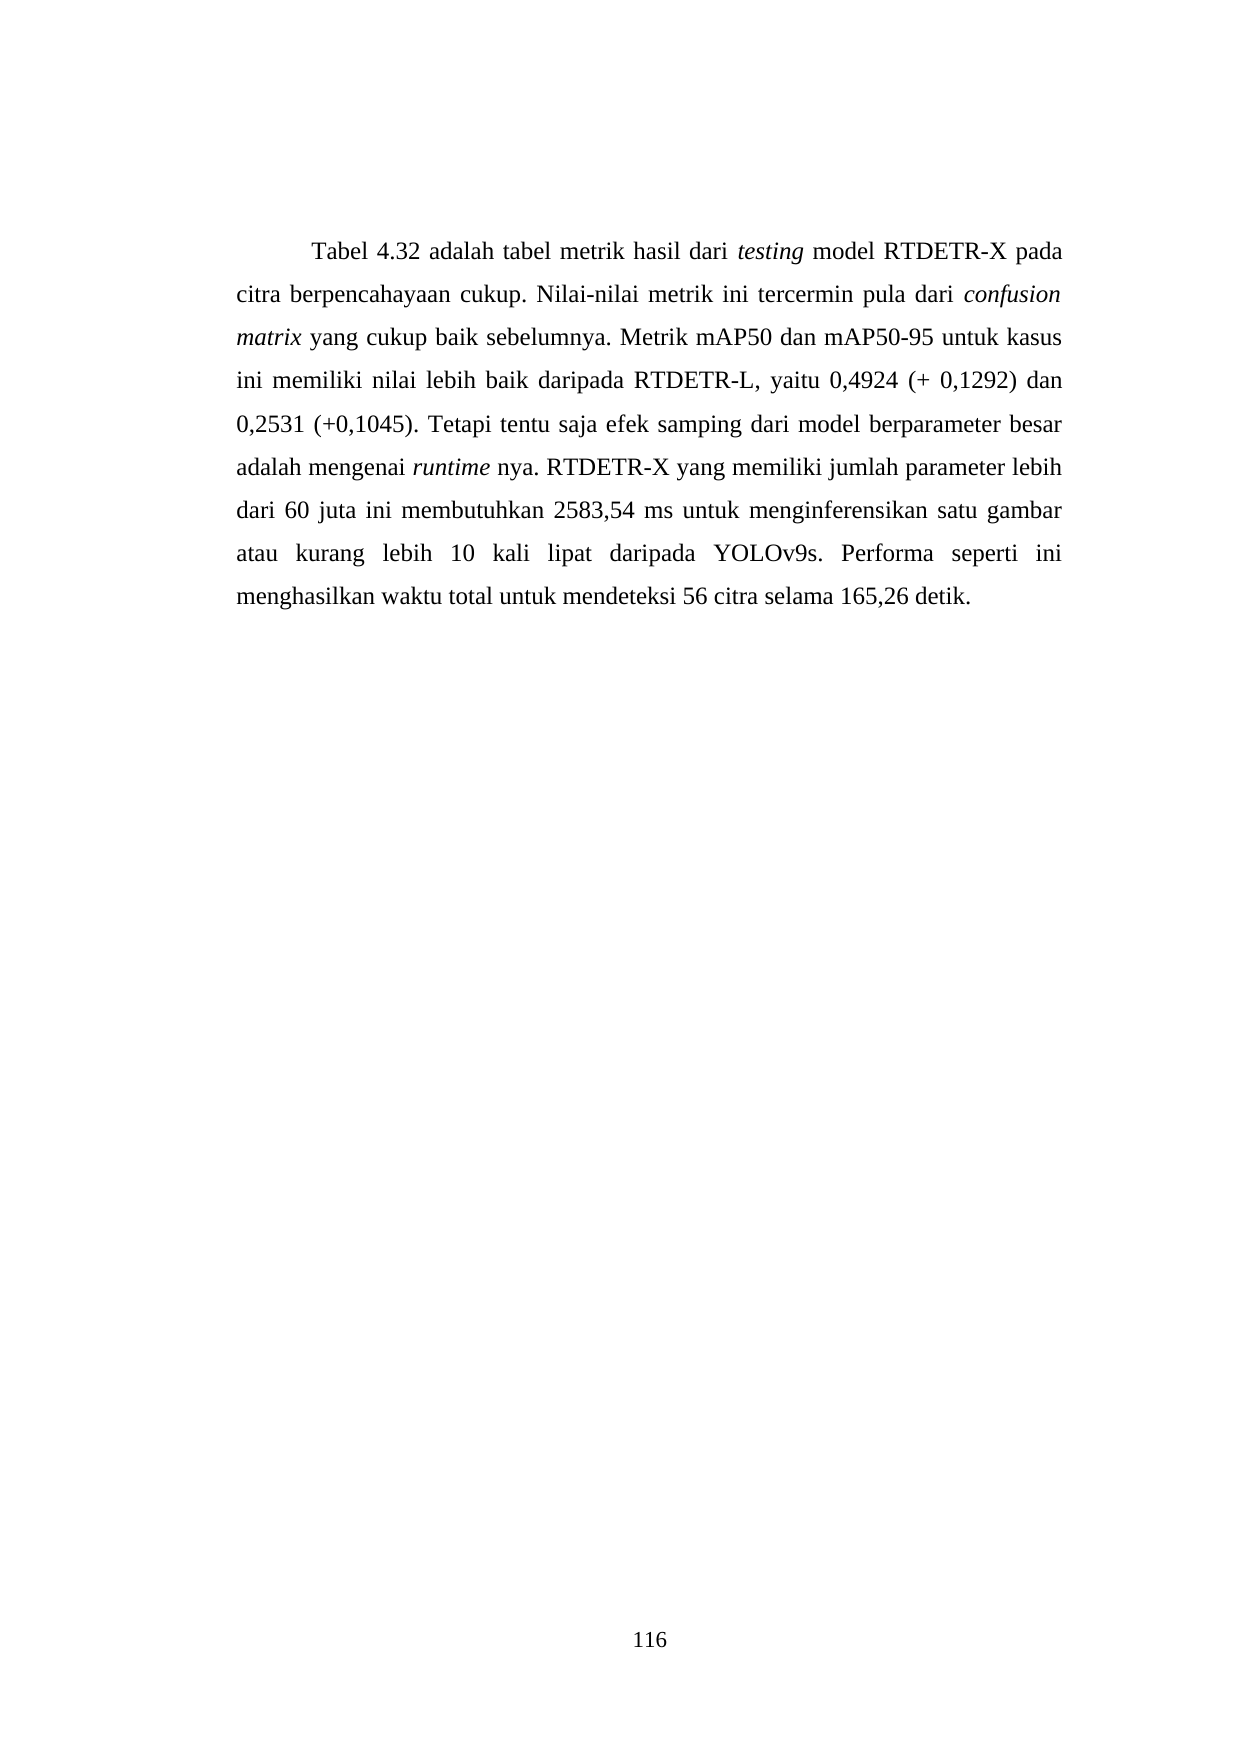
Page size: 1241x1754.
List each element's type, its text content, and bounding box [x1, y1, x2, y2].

text Tabel 4.32 adalah tabel metrik hasil dari testing model RTDETR-X pada citra berpencahayaan cukup. Nilai-nilai metrik ini tercermin pula dari confusion matrix yang cukup baik sebelumnya. Metrik mAP50 dan mAP50-95 untuk kasus ini memiliki nilai lebih baik daripada RTDETR-L, yaitu 0,4924 (+ 0,1292) dan 0,2531 (+0,1045). Tetapi tentu saja efek samping dari model berparameter besar adalah mengenai runtime nya. RTDETR-X yang memiliki jumlah parameter lebih dari 60 juta ini membutuhkan 2583,54 ms untuk menginferensikan satu gambar atau kurang lebih 10 kali lipat daripada YOLOv9s. Performa seperti ini menghasilkan waktu total untuk mendeteksi 56 citra selama 165,26 detik. [236, 236, 1063, 610]
